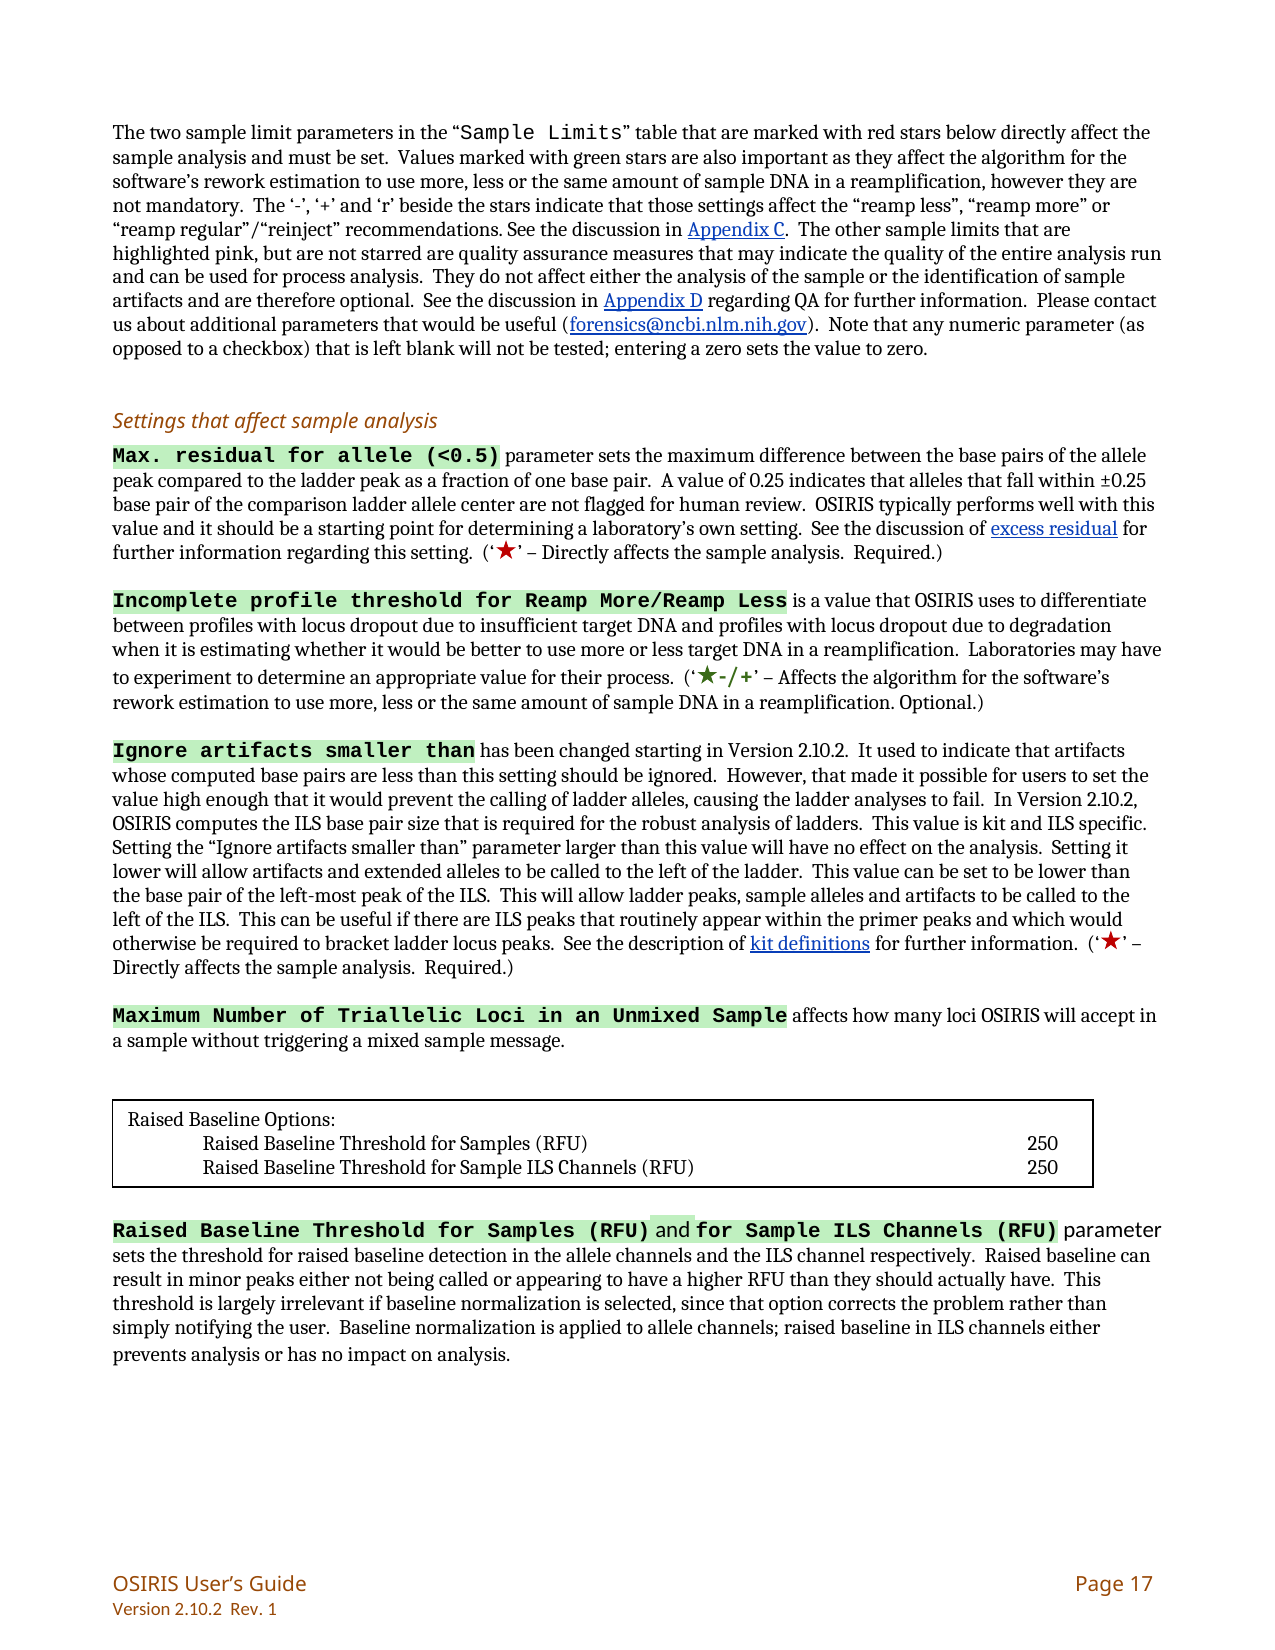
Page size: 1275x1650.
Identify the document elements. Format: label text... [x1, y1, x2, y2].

text The two sample limit parameters in the “Sample Limits” table that are marked with red stars below directly affect the sample analysis and must be set. Values marked with green stars are also important as they affect the algorithm for the software’s rework estimation to use more, less or the same amount of sample DNA in a reamplification, however they are not mandatory. The ‘-’, ‘+’ and ‘r’ beside the stars indicate that those settings affect the “reamp less”, “reamp more” or “reamp regular”/“reinject” recommendations. See the discussion in Appendix C. The other sample limits that are highlighted pink, but are not starred are quality assurance measures that may indicate the quality of the entire analysis run and can be used for process analysis. They do not affect either the analysis of the sample or the identification of sample artifacts and are therefore optional. See the discussion in Appendix D regarding QA for further information. Please contact us about additional parameters that would be useful (forensics@ncbi.nlm.nih.gov). Note that any numeric parameter (as opposed to a checkbox) that is left blank will not be tested; entering a zero sets the value to zero. [112, 120, 1162, 361]
text Maximum Number of Triallelic Loci in an Unmixed Sample affects how many loci OSIRIS will accept in a sample without triggering a mixed sample message. [112, 1003, 1162, 1052]
text Max. residual for allele (<0.5) parameter sets the maximum difference between the base pairs of the allele peak compared to the ladder peak as a fraction of one base pair. A value of 0.25 indicates that alleles that fall within ±0.25 base pair of the comparison ladder allele center are not flagged for human review. OSIRIS typically performs well with this value and it should be a starting point for determining a laboratory’s own setting. See the discussion of excess residual for further information regarding this setting. (‘’ – Directly affects the sample analysis. Required.) [112, 444, 1162, 565]
text Raised Baseline Threshold for Samples (RFU) and for Sample ILS Channels (RFU) parameter sets the threshold for raised baseline detection in the allele channels and the ILS channel respectively. Raised baseline can result in minor peaks either not being called or appearing to have a higher RFU than they should actually have. This threshold is largely irrelevant if baseline normalization is selected, since that option corrects the problem rather than simply notifying the user. Baseline normalization is applied to allele channels; raised baseline in ILS channels either prevents analysis or has no impact on analysis. [112, 1215, 1162, 1367]
text Incomplete profile threshold for Reamp More/Reamp Less is a value that OSIRIS uses to differentiate between profiles with locus dropout due to insufficient target DNA and profiles with locus dropout due to degradation when it is estimating whether it would be better to use more or less target DNA in a reamplification. Laboratories may have to experiment to determine an appropriate value for their process. (‘-/+’ – Affects the algorithm for the software’s rework estimation to use more, less or the same amount of sample DNA in a reamplification. Optional.) [112, 589, 1162, 714]
subtitle Settings that affect sample analysis [112, 406, 1162, 434]
text Ignore artifacts smaller than has been changed starting in Version 2.10.2. It used to indicate that artifacts whose computed base pairs are less than this setting should be ignored. However, that made it possible for users to set the value high enough that it would prevent the calling of ladder alleles, causing the ladder analyses to fail. In Version 2.10.2, OSIRIS computes the ILS base pair size that is required for the robust analysis of ladders. This value is kit and ILS specific. Setting the “Ignore artifacts smaller than” parameter larger than this value will have no effect on the analysis. Setting it lower will allow artifacts and extended alleles to be called to the left of the ladder. This value can be set to be lower than the base pair of the left-most peak of the ILS. This will allow ladder peaks, sample alleles and artifacts to be called to the left of the ILS. This can be useful if there are ILS peaks that routinely appear within the primer peaks and which would otherwise be required to bracket ladder locus peaks. See the description of kit definitions for further information. (‘’ – Directly affects the sample analysis. Required.) [112, 738, 1162, 979]
